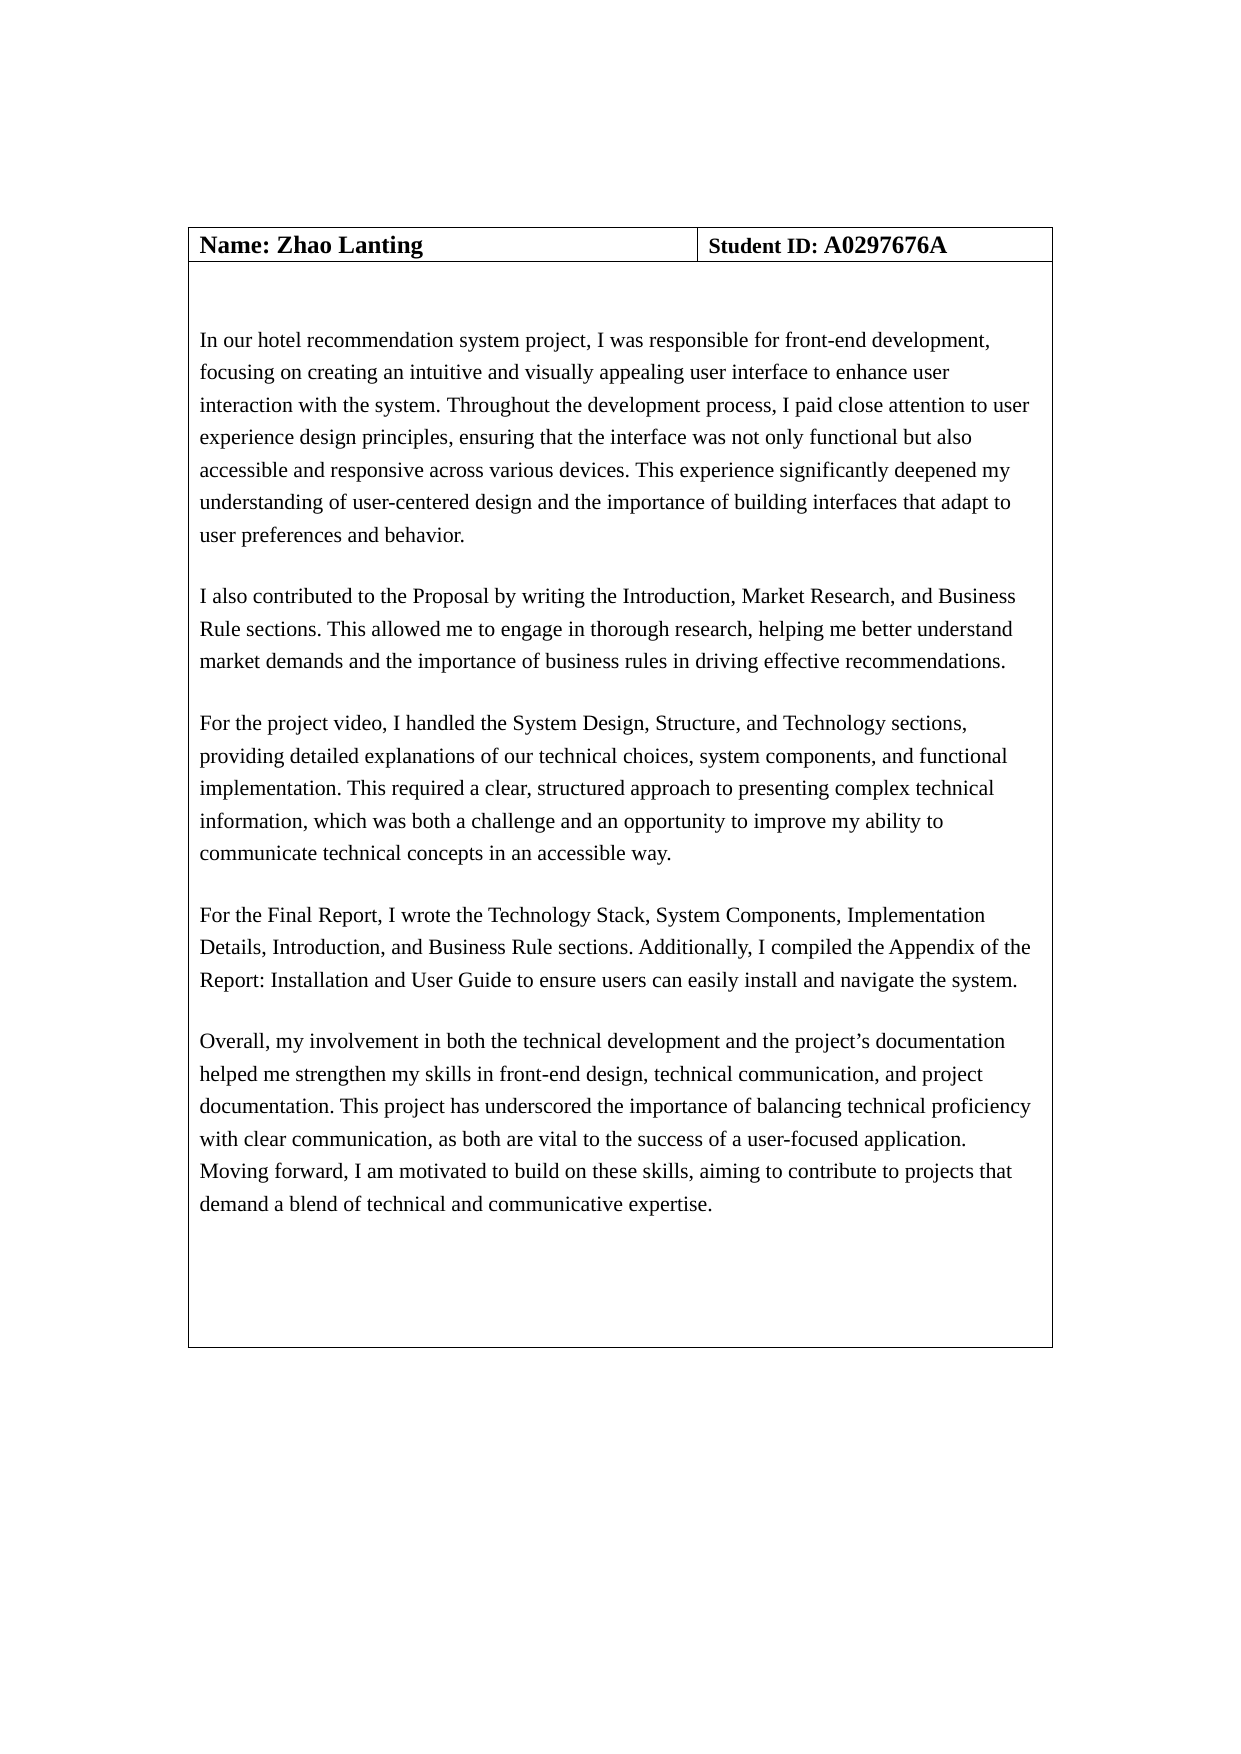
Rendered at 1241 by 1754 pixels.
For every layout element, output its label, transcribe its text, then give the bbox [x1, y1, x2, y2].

table_cell In our hotel recommendation system project, I was responsible for front-end development, focusing on creating an intuitive and visually appealing user interface to enhance user interaction with the system. Throughout the development process, I paid close attention to user experience design principles, ensuring that the interface was not only functional but also accessible and responsive across various devices. This experience significantly deepened my understanding of user-centered design and the importance of building interfaces that adapt to user preferences and behavior. I also contributed to the Proposal by writing the Introduction, Market Research, and Business Rule sections. This allowed me to engage in thorough research, helping me better understand market demands and the importance of business rules in driving effective recommendations. For the project video, I handled the System Design, Structure, and Technology sections, providing detailed explanations of our technical choices, system components, and functional implementation. This required a clear, structured approach to presenting complex technical information, which was both a challenge and an opportunity to improve my ability to communicate technical concepts in an accessible way. For the Final Report, I wrote the Technology Stack, System Components, Implementation Details, Introduction, and Business Rule sections. Additionally, I compiled the Appendix of the Report: Installation and User Guide to ensure users can easily install and navigate the system. Overall, my involvement in both the technical development and the project’s documentation helped me strengthen my skills in front-end design, technical communication, and project documentation. This project has underscored the importance of balancing technical proficiency with clear communication, as both are vital to the success of a user-focused application. Moving forward, I am motivated to build on these skills, aiming to contribute to projects that demand a blend of technical and communicative expertise. [189, 262, 1052, 1347]
table_header Name: Zhao Lanting [189, 228, 697, 261]
table_header Student ID: A0297676A [698, 228, 1052, 261]
